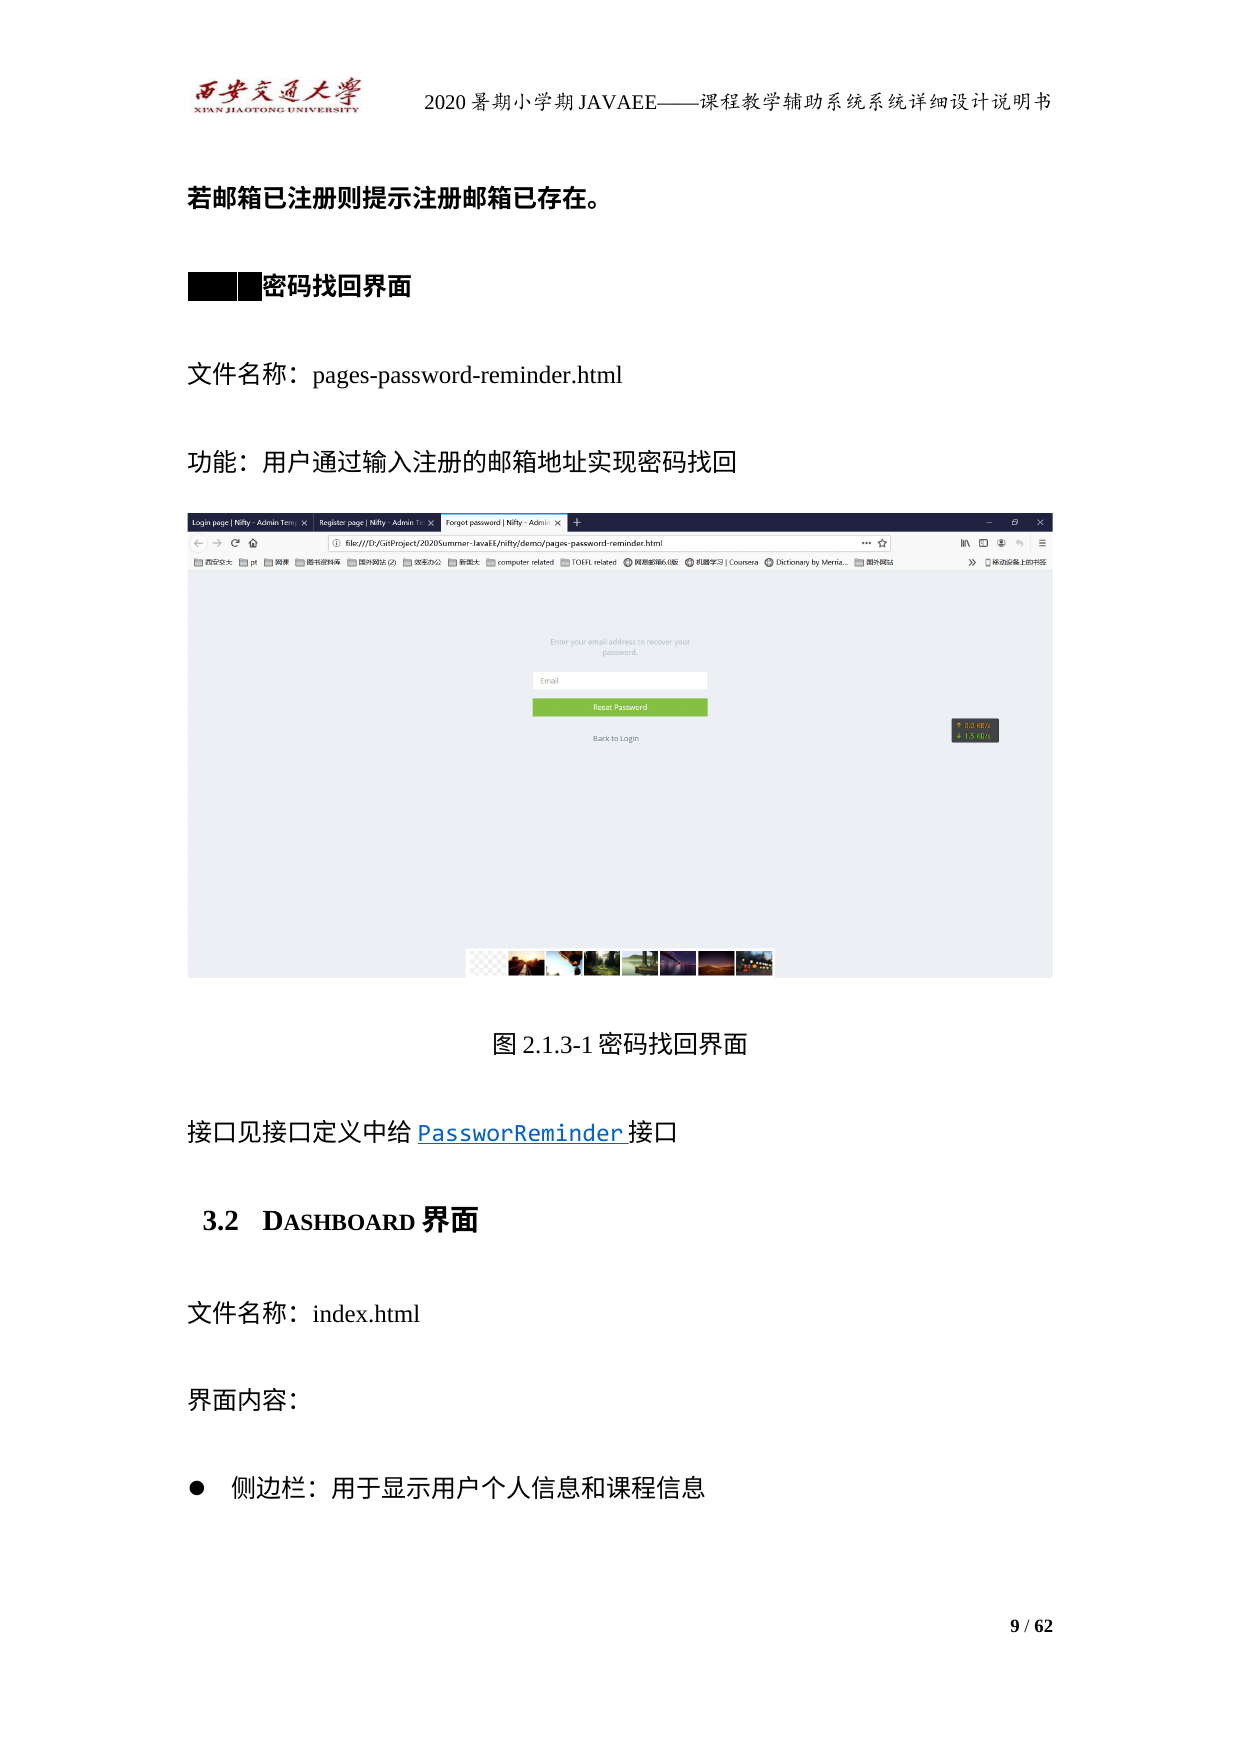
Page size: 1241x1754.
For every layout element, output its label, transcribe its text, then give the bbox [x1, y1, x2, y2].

list 侧边栏：用于显示用户个人信息和课程信息 [187, 1453, 1053, 1521]
subtitle Dashboard界面 [202, 1184, 1053, 1252]
text 文件名称：index.html [187, 1277, 1053, 1345]
text 若邮箱已注册则提示注册邮箱已存在。 [187, 163, 1053, 231]
text 界面内容： [187, 1365, 1053, 1433]
picture [189, 77, 364, 114]
text 接口见接口定义中给PassworReminder接口 [187, 1096, 1053, 1164]
text 文件名称：pages-password-reminder.html [187, 338, 1053, 406]
text 功能：用户通过输入注册的邮箱地址实现密码找回 [187, 426, 1053, 494]
picture [187, 513, 1053, 978]
text 图2.1.3-1密码找回界面 [187, 1008, 1053, 1076]
subtitle 密码找回界面 [187, 251, 1053, 319]
